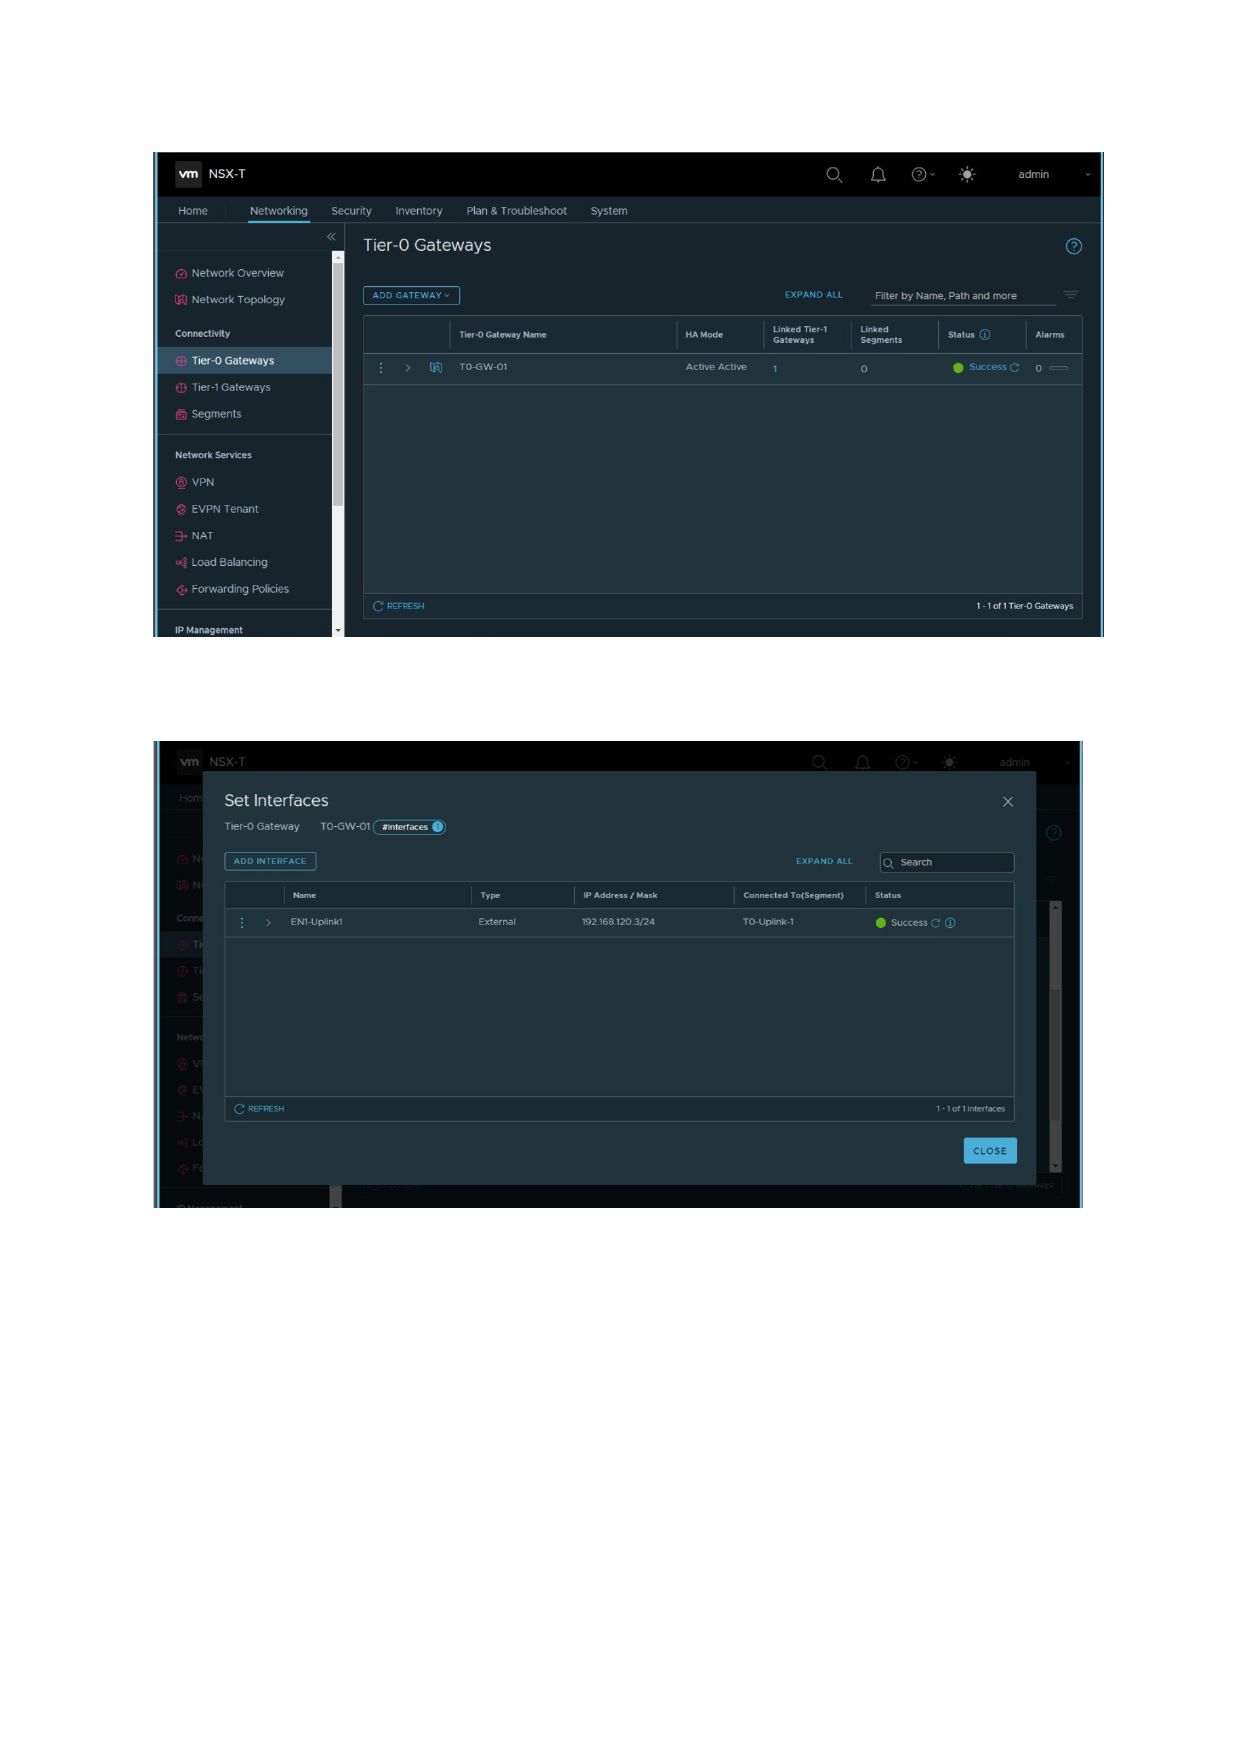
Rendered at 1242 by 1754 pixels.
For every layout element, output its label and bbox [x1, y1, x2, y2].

picture [153, 741, 1083, 1208]
picture [153, 152, 1104, 637]
